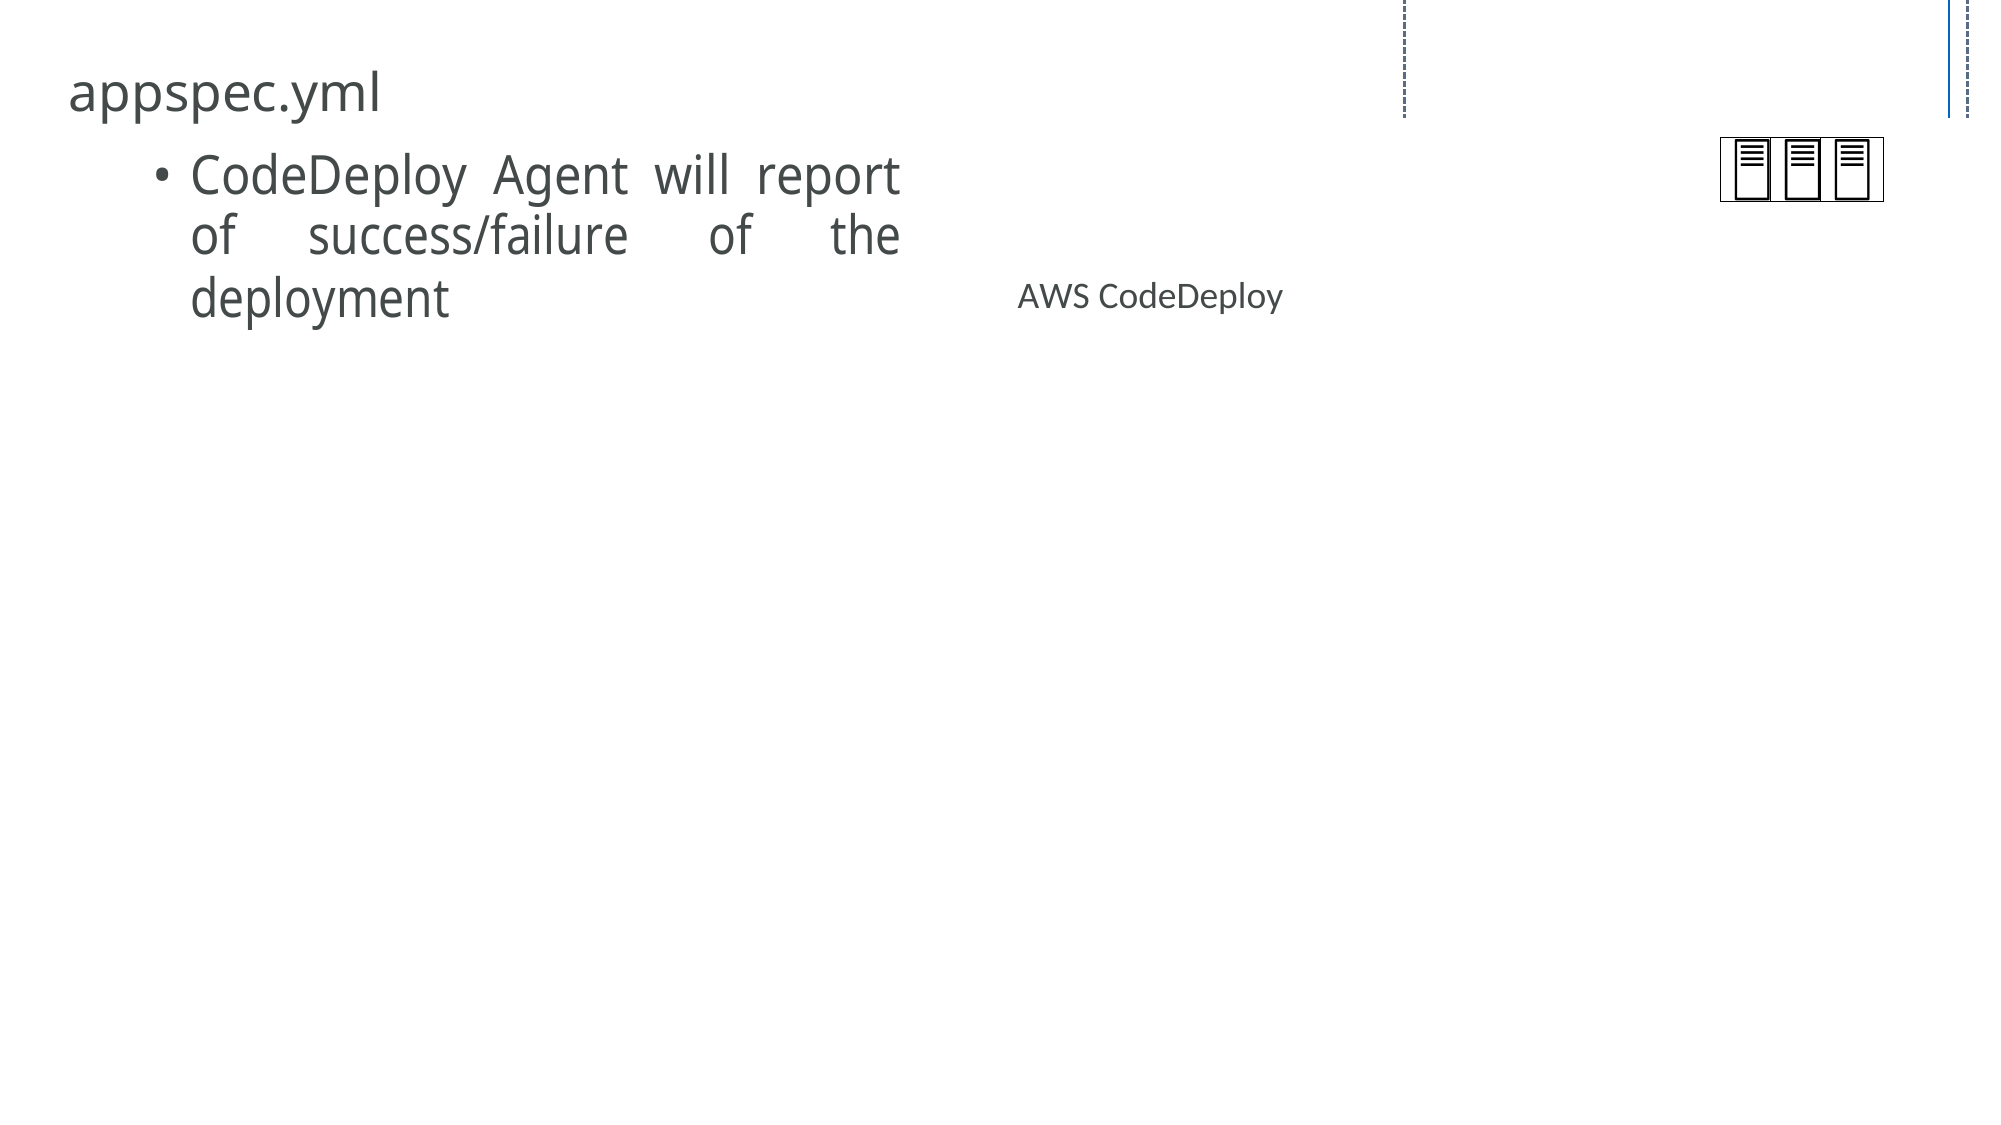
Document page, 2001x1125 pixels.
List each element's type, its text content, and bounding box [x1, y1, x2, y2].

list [31, 62, 754, 124]
picture [1771, 138, 1820, 201]
picture [1821, 138, 1883, 201]
list CodeDeploy Agent will report of success/failure of the deployment [152, 145, 901, 333]
picture [1721, 138, 1770, 201]
